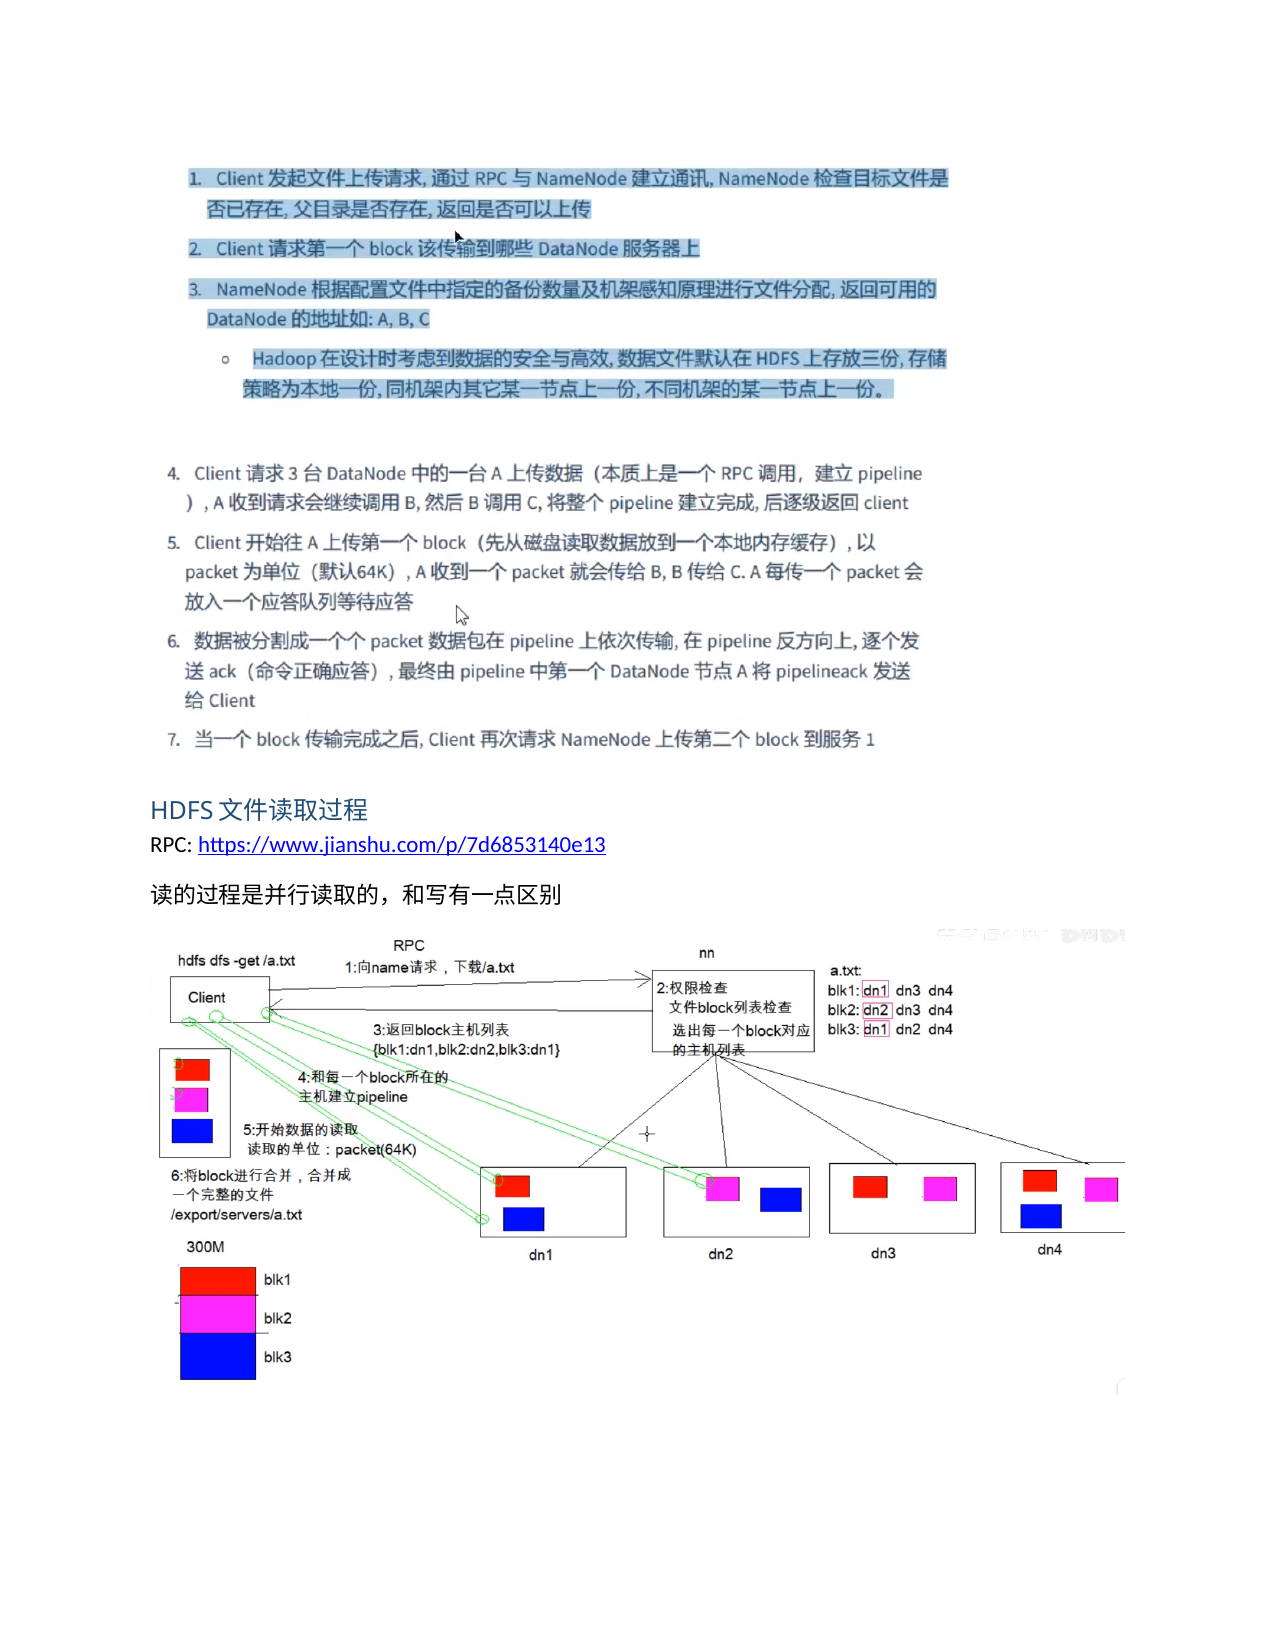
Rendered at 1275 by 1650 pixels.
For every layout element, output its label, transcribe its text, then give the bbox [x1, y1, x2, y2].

picture [150, 150, 988, 440]
picture [150, 458, 952, 772]
text 读的过程是并行读取的，和写有一点区别 [150, 877, 1125, 910]
text RPC: https://www.jianshu.com/p/7d6853140e13 [150, 830, 1125, 858]
subtitle HDFS文件读取过程 [150, 791, 1125, 827]
picture [150, 929, 1125, 1395]
